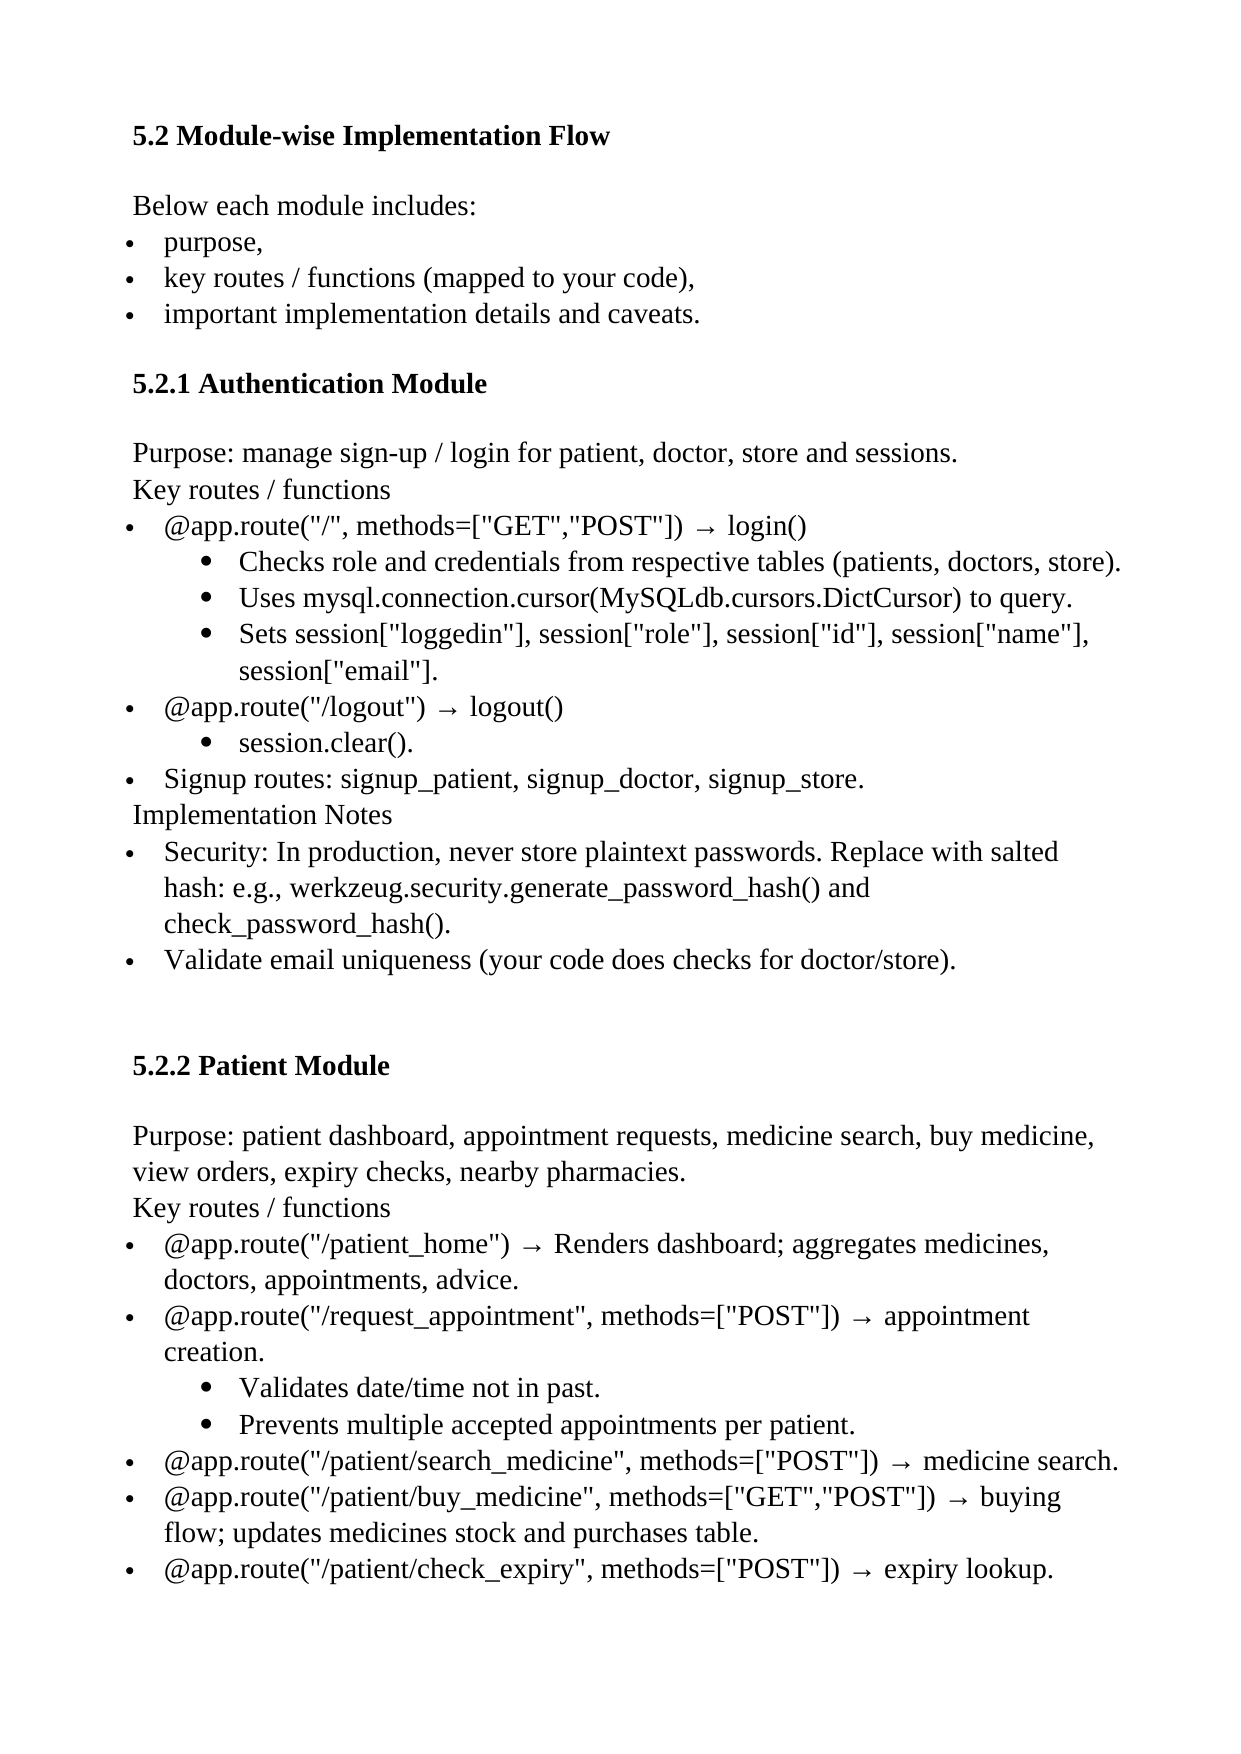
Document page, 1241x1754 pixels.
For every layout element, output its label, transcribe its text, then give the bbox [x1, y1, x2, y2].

list key routes / functions (mapped to your code), [126, 260, 1122, 294]
list Prevents multiple accepted appointments per patient. [201, 1407, 1122, 1441]
list important implementation details and caveats. [126, 296, 1122, 330]
list @app.route("/", methods=["GET","POST"]) → login() [126, 508, 1122, 541]
list Checks role and credentials from respective tables (patients, doctors, store). [201, 544, 1122, 578]
list @app.route("/patient_home") → Renders dashboard; aggregates medicines, doctors, appointments, advice. [126, 1226, 1122, 1296]
list Purpose: patient dashboard, appointment requests, medicine search, buy medicine, view orders, expiry checks, nearby pharmacies. [132, 1118, 1122, 1187]
list Key routes / functions [132, 472, 1122, 505]
list 5.2.2 Patient Module [132, 1048, 1122, 1081]
list @app.route("/logout") → logout() [126, 689, 1122, 722]
list Validates date/time not in past. [201, 1371, 1122, 1404]
list Purpose: manage sign-up / login for patient, doctor, store and sessions. [132, 436, 1122, 469]
list 5.2.1 Authentication Module [132, 366, 1122, 399]
list Signup routes: signup_patient, signup_doctor, signup_store. [126, 761, 1122, 795]
list Validate email uniqueness (your code does checks for doctor/store). [126, 942, 1122, 976]
list Below each module includes: [132, 188, 1122, 221]
list @app.route("/request_appointment", methods=["POST"]) → appointment creation. [126, 1298, 1122, 1368]
list @app.route("/patient/buy_medicine", methods=["GET","POST"]) → buying flow; updates medicines stock and purchases table. [126, 1479, 1122, 1549]
list Implementation Notes [132, 797, 1122, 831]
list 5.2 Module-wise Implementation Flow [132, 118, 1122, 152]
list Sets session["loggedin"], session["role"], session["id"], session["name"], session["email"]. [201, 617, 1122, 686]
list session.clear(). [201, 725, 1122, 759]
list purpose, [126, 224, 1122, 257]
list @app.route("/patient/check_expiry", methods=["POST"]) → expiry lookup. [126, 1552, 1122, 1585]
list Key routes / functions [132, 1190, 1122, 1223]
list @app.route("/patient/search_medicine", methods=["POST"]) → medicine search. [126, 1443, 1122, 1477]
list Security: In production, never store plaintext passwords. Replace with salted hash: e.g., werkzeug.security.generate_password_hash() and check_password_hash(). [126, 834, 1122, 939]
list Uses mysql.connection.cursor(MySQLdb.cursors.DictCursor) to query. [201, 580, 1122, 614]
